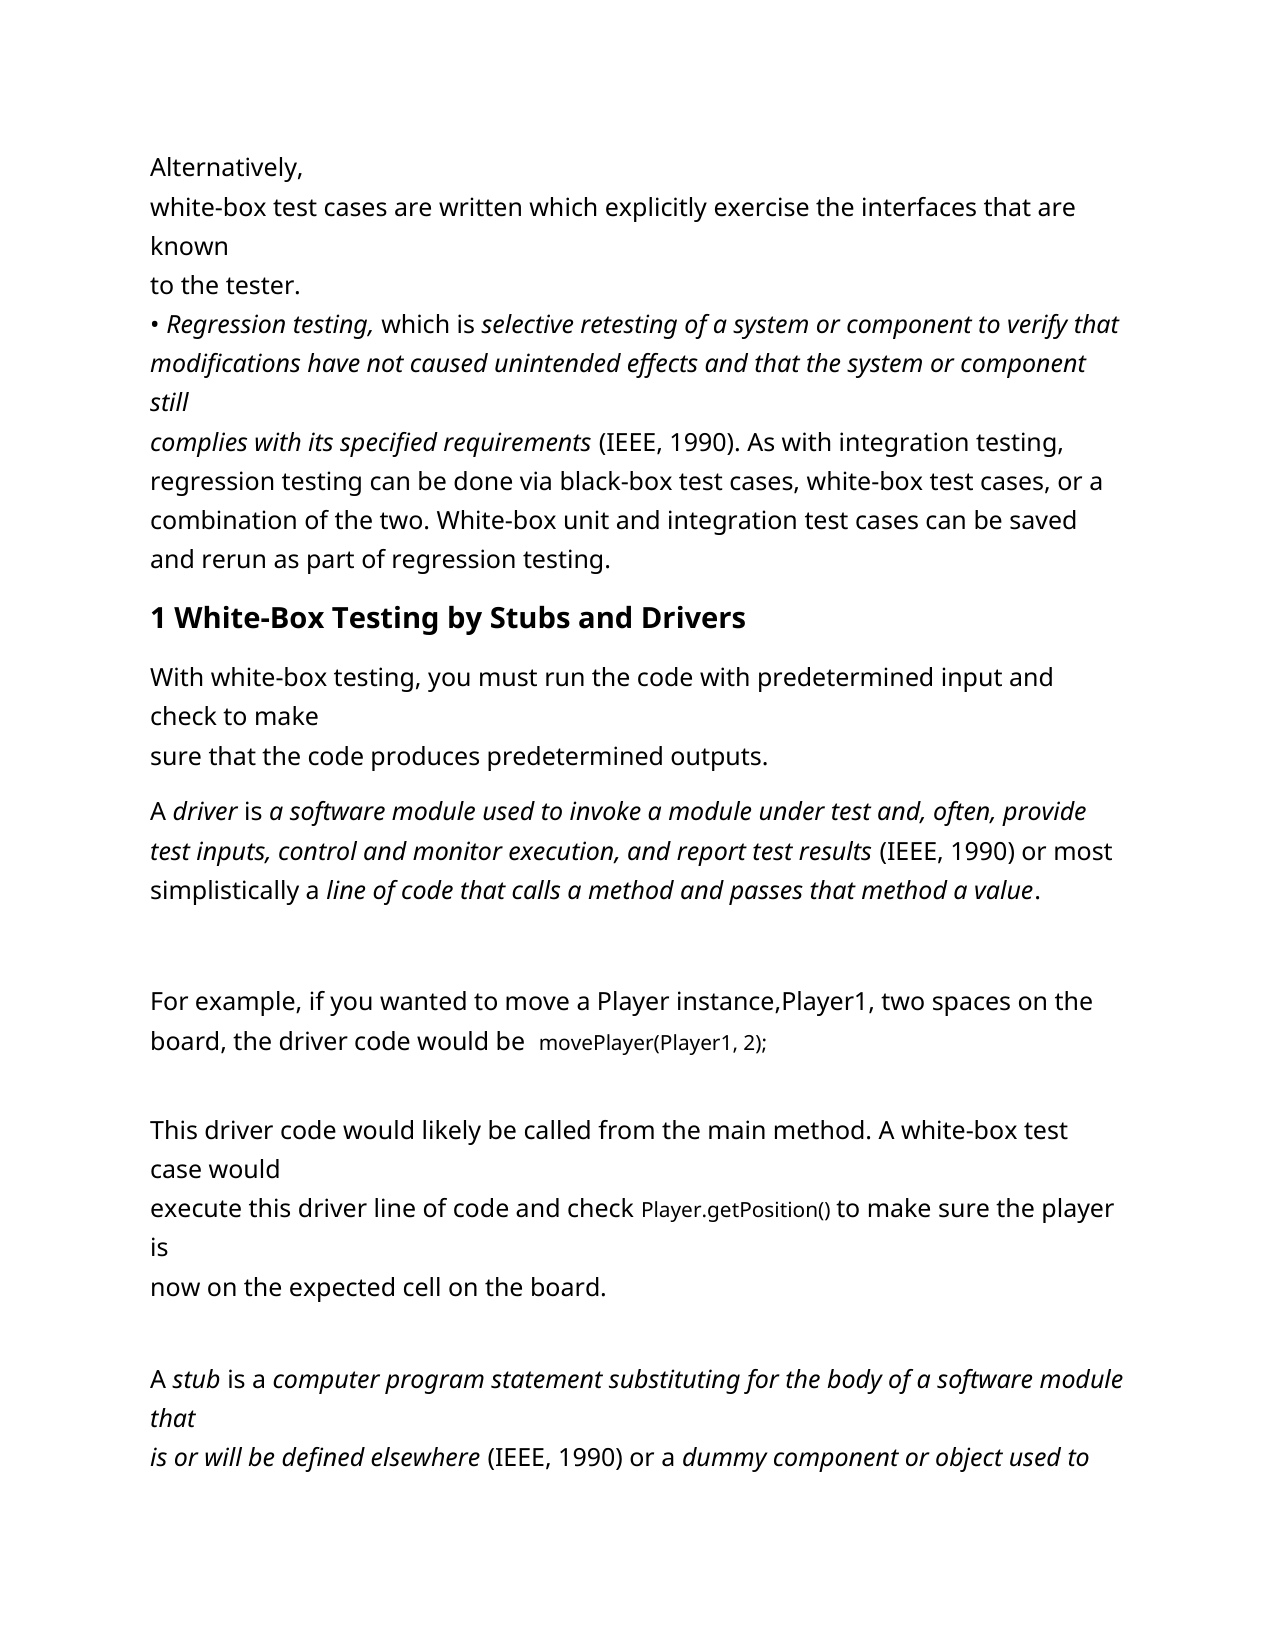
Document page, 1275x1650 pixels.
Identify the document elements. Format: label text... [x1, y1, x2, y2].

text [150, 1325, 1125, 1474]
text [150, 150, 1125, 576]
text 1 White-Box Testing by Stubs and Drivers [150, 597, 1125, 637]
text This driver code would likely be called from the main method. A white-box test case would execute this driver line of code and check Player.getPosition() to make sure the player is now on the expected cell on the board. [150, 1079, 1125, 1303]
text A driver is a software module used to invoke a module under test and, often, provide test inputs, control and monitor execution, and report test results (IEEE, 1990) or most simplistically a line of code that calls a method and passes that method a value. [150, 794, 1125, 906]
text With white-box testing, you must run the code with predetermined input and check to make sure that the code produces predetermined outputs. [150, 660, 1125, 772]
text For example, if you wanted to move a Player instance,Player1, two spaces on the board, the driver code would be movePlayer(Player1, 2); [150, 984, 1125, 1057]
